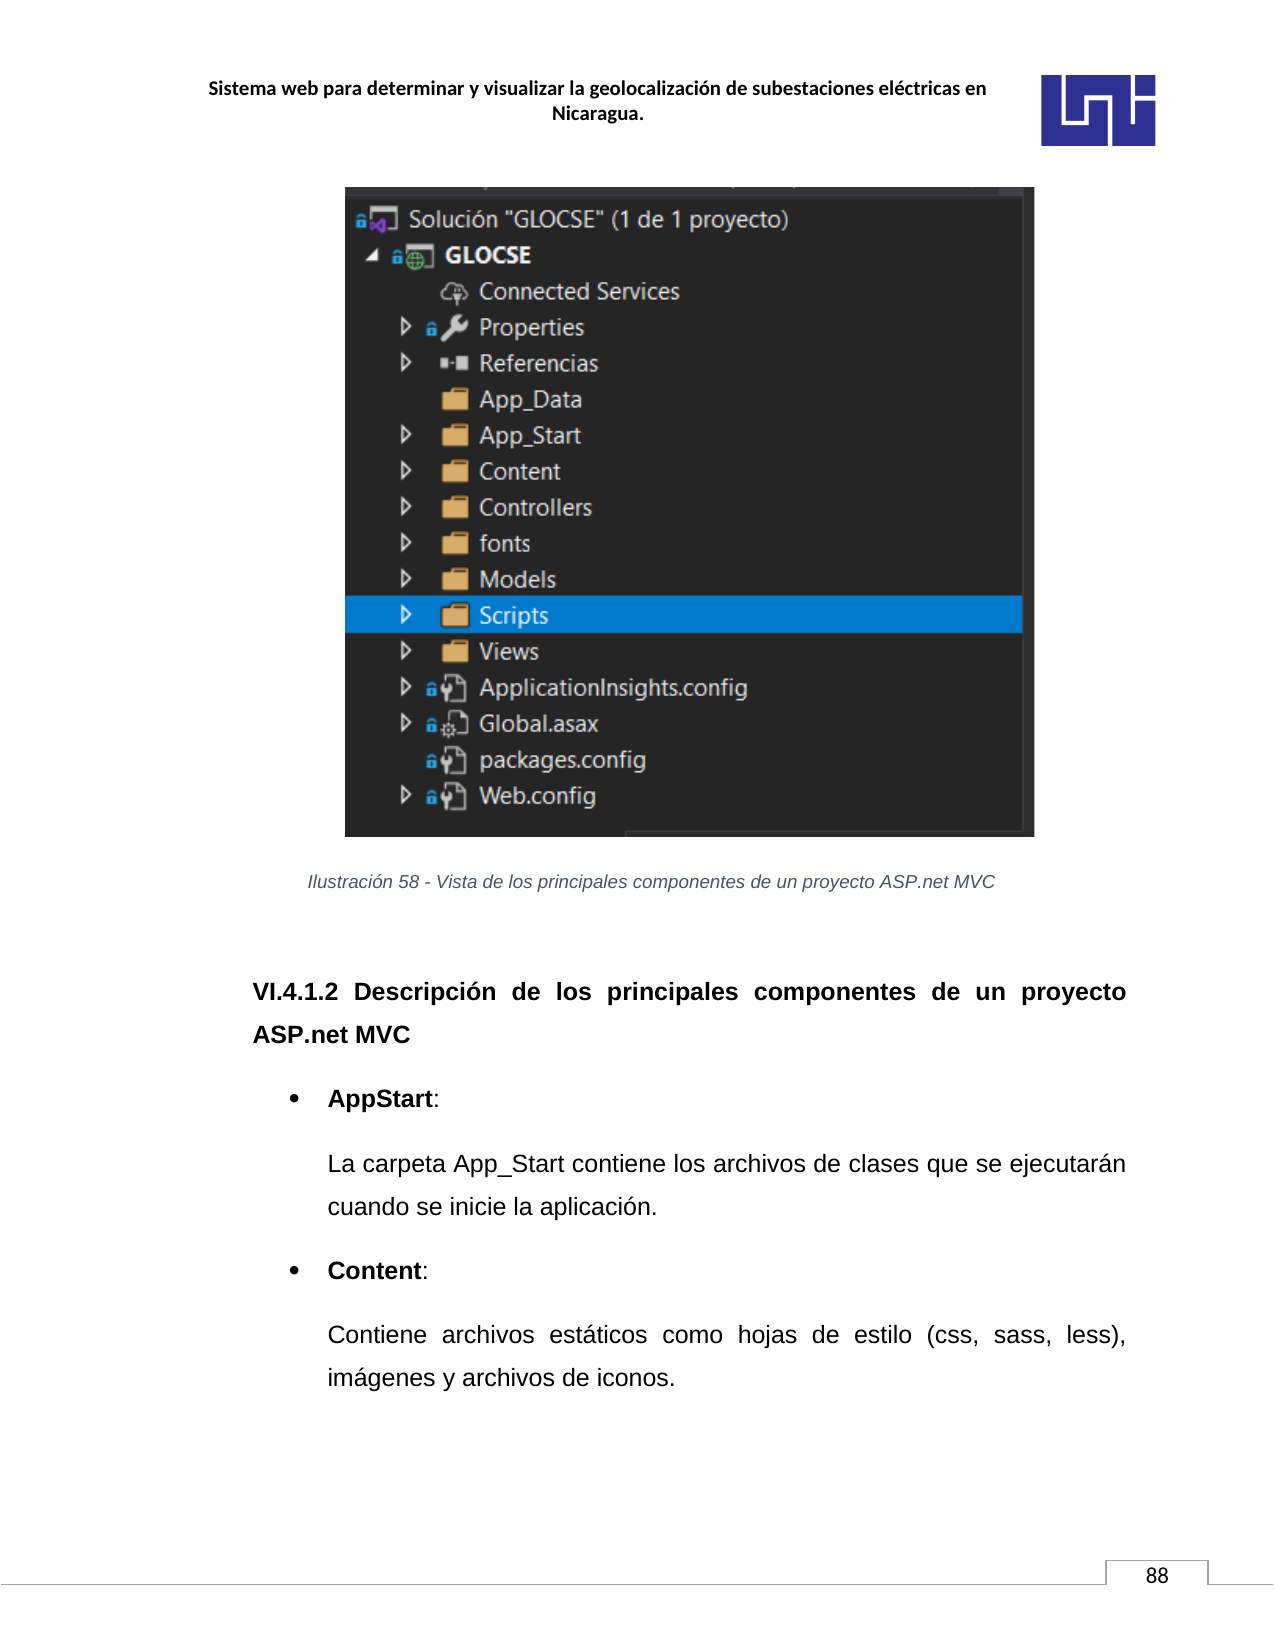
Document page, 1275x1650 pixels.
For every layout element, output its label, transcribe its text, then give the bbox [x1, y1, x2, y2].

picture [345, 187, 1035, 837]
text VI.4.1.2 Descripción de los principales componentes de un proyecto ASP.net MVC [252, 977, 1127, 1049]
list AppStart: [290, 1084, 1127, 1113]
text La carpeta App_Start contiene los archivos de clases que se ejecutarán cuando se inicie la aplicación. [327, 1148, 1127, 1220]
picture [1041, 75, 1156, 146]
text Ilustración 58 - Vista de los principales componentes de un proyecto ASP.net MVC [177, 871, 1127, 893]
list Content: [290, 1256, 1127, 1284]
text Contiene archivos estáticos como hojas de estilo (css, sass, less), imágenes y archivos de iconos. [327, 1320, 1127, 1392]
